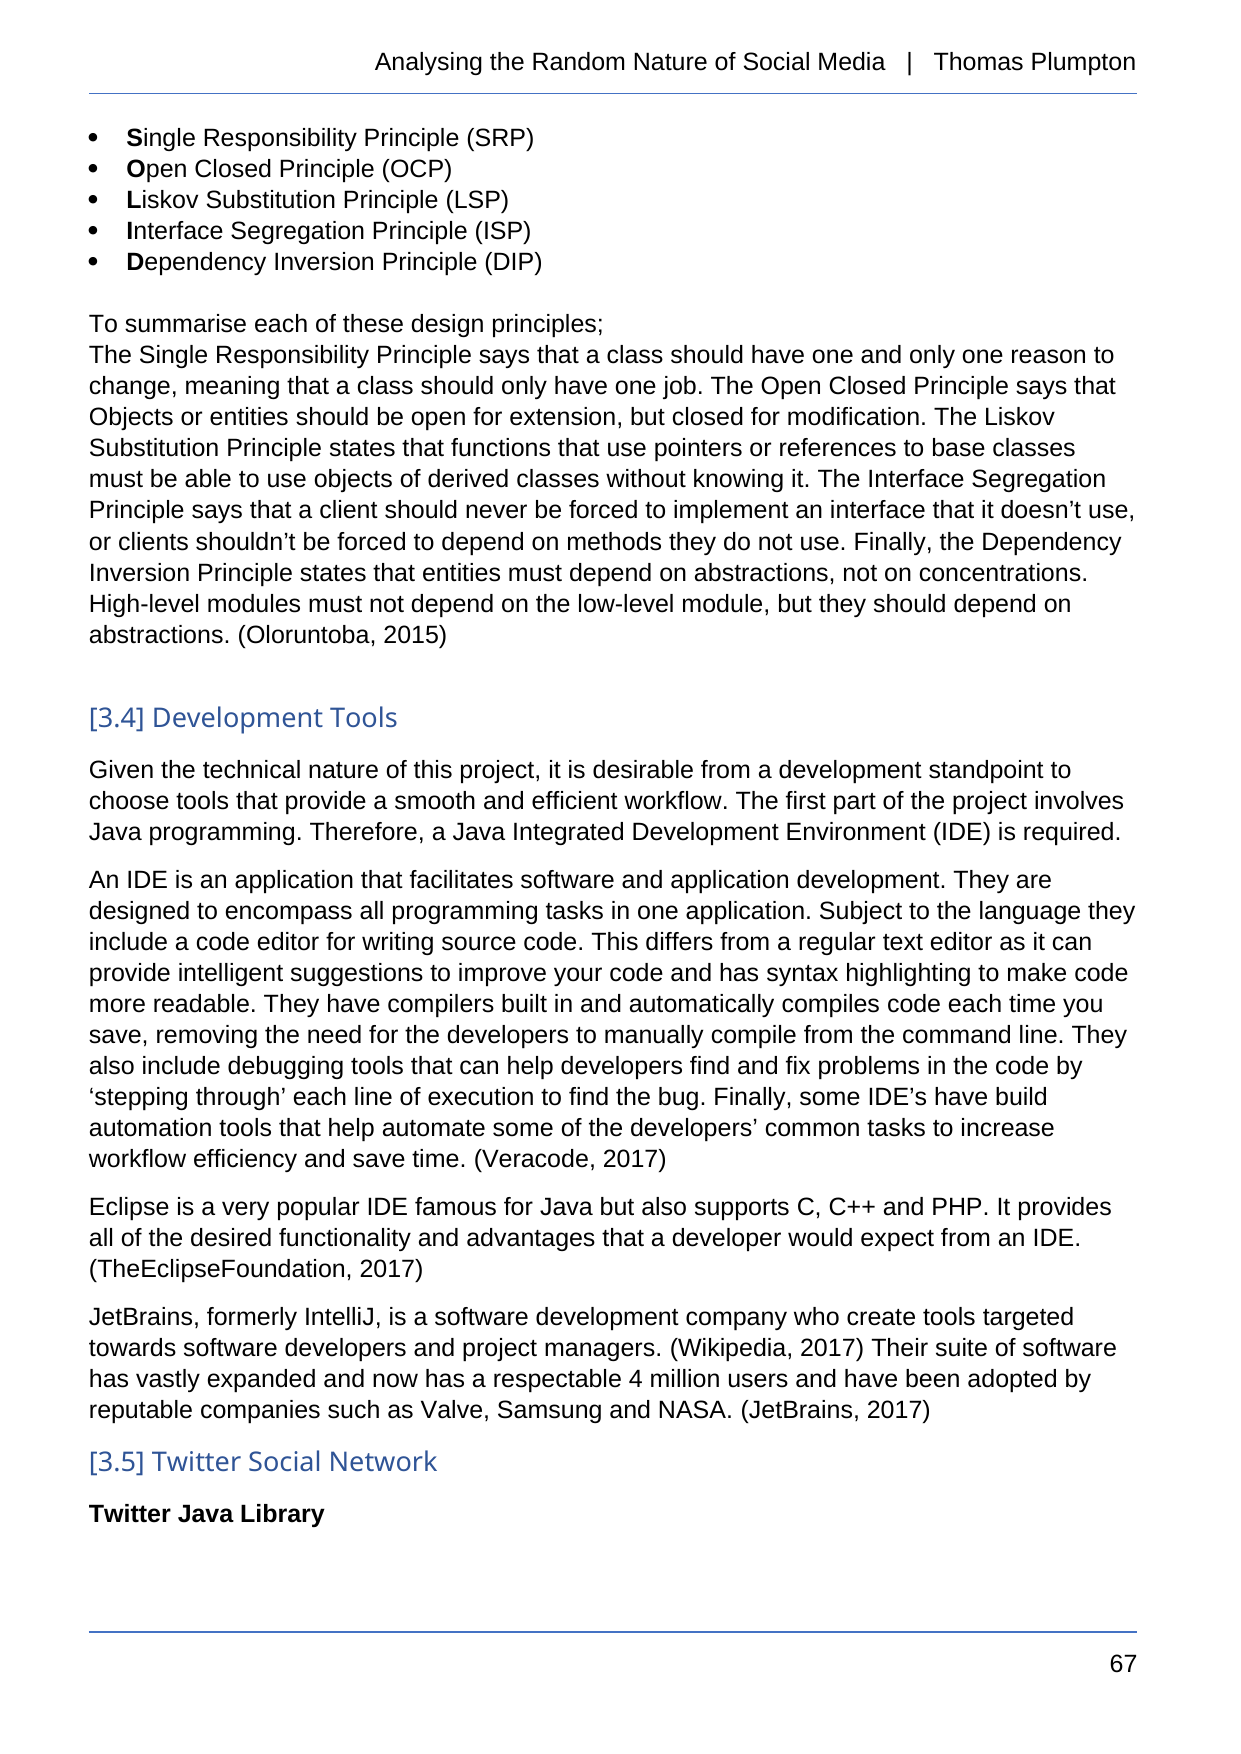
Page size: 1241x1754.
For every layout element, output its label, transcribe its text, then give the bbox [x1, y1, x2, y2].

text Twitter Java Library [89, 1499, 1137, 1528]
list Dependency Inversion Principle (DIP) [89, 247, 1137, 276]
text An IDE is an application that facilitates software and application development. They are designed to encompass all programming tasks in one application. Subject to the language they include a code editor for writing source code. This differs from a regular text editor as it can provide intelligent suggestions to improve your code and has syntax highlighting to make code more readable. They have compilers built in and automatically compiles code each time you save, removing the need for the developers to manually compile from the command line. They also include debugging tools that can help developers find and fix problems in the code by ‘stepping through’ each line of execution to find the bug. Finally, some IDE’s have build automation tools that help automate some of the developers’ common tasks to increase workflow efficiency and save time. [89, 865, 1137, 1173]
text JetBrains, formerly IntelliJ, is a software development company who create tools targeted towards software developers and project managers. Their suite of software has vastly expanded and now has a respectable 4 million users and have been adopted by reputable companies such as Valve, Samsung and NASA. [89, 1302, 1137, 1423]
list Interface Segregation Principle (ISP) [89, 216, 1137, 245]
list The Single Responsibility Principle says that a class should have one and only one reason to change, meaning that a class should only have one job. The Open Closed Principle says that Objects or entities should be open for extension, but closed for modification. The Liskov Substitution Principle states that functions that use pointers or references to base classes must be able to use objects of derived classes without knowing it. The Interface Segregation Principle says that a client should never be forced to implement an interface that it doesn’t use, or clients shouldn’t be forced to depend on methods they do not use. Finally, the Dependency Inversion Principle states that entities must depend on abstractions, not on concentrations. High-level modules must not depend on the low-level module, but they should depend on abstractions. [89, 340, 1137, 648]
text Given the technical nature of this project, it is desirable from a development standpoint to choose tools that provide a smooth and efficient workflow. The first part of the project involves Java programming. Therefore, a Java Integrated Development Environment (IDE) is required. [89, 755, 1137, 846]
text Eclipse is a very popular IDE famous for Java but also supports C, C++ and PHP. It provides all of the desired functionality and advantages that a developer would expect from an IDE. [89, 1192, 1137, 1283]
list Single Responsibility Principle (SRP) [89, 122, 1137, 151]
text [3.4] Development Tools [89, 698, 1137, 735]
list Liskov Substitution Principle (LSP) [89, 185, 1137, 214]
list Open Closed Principle (OCP) [89, 154, 1137, 182]
list To summarise each of these design principles; [89, 309, 1137, 338]
text [3.5] Twitter Social Network [89, 1442, 1137, 1479]
